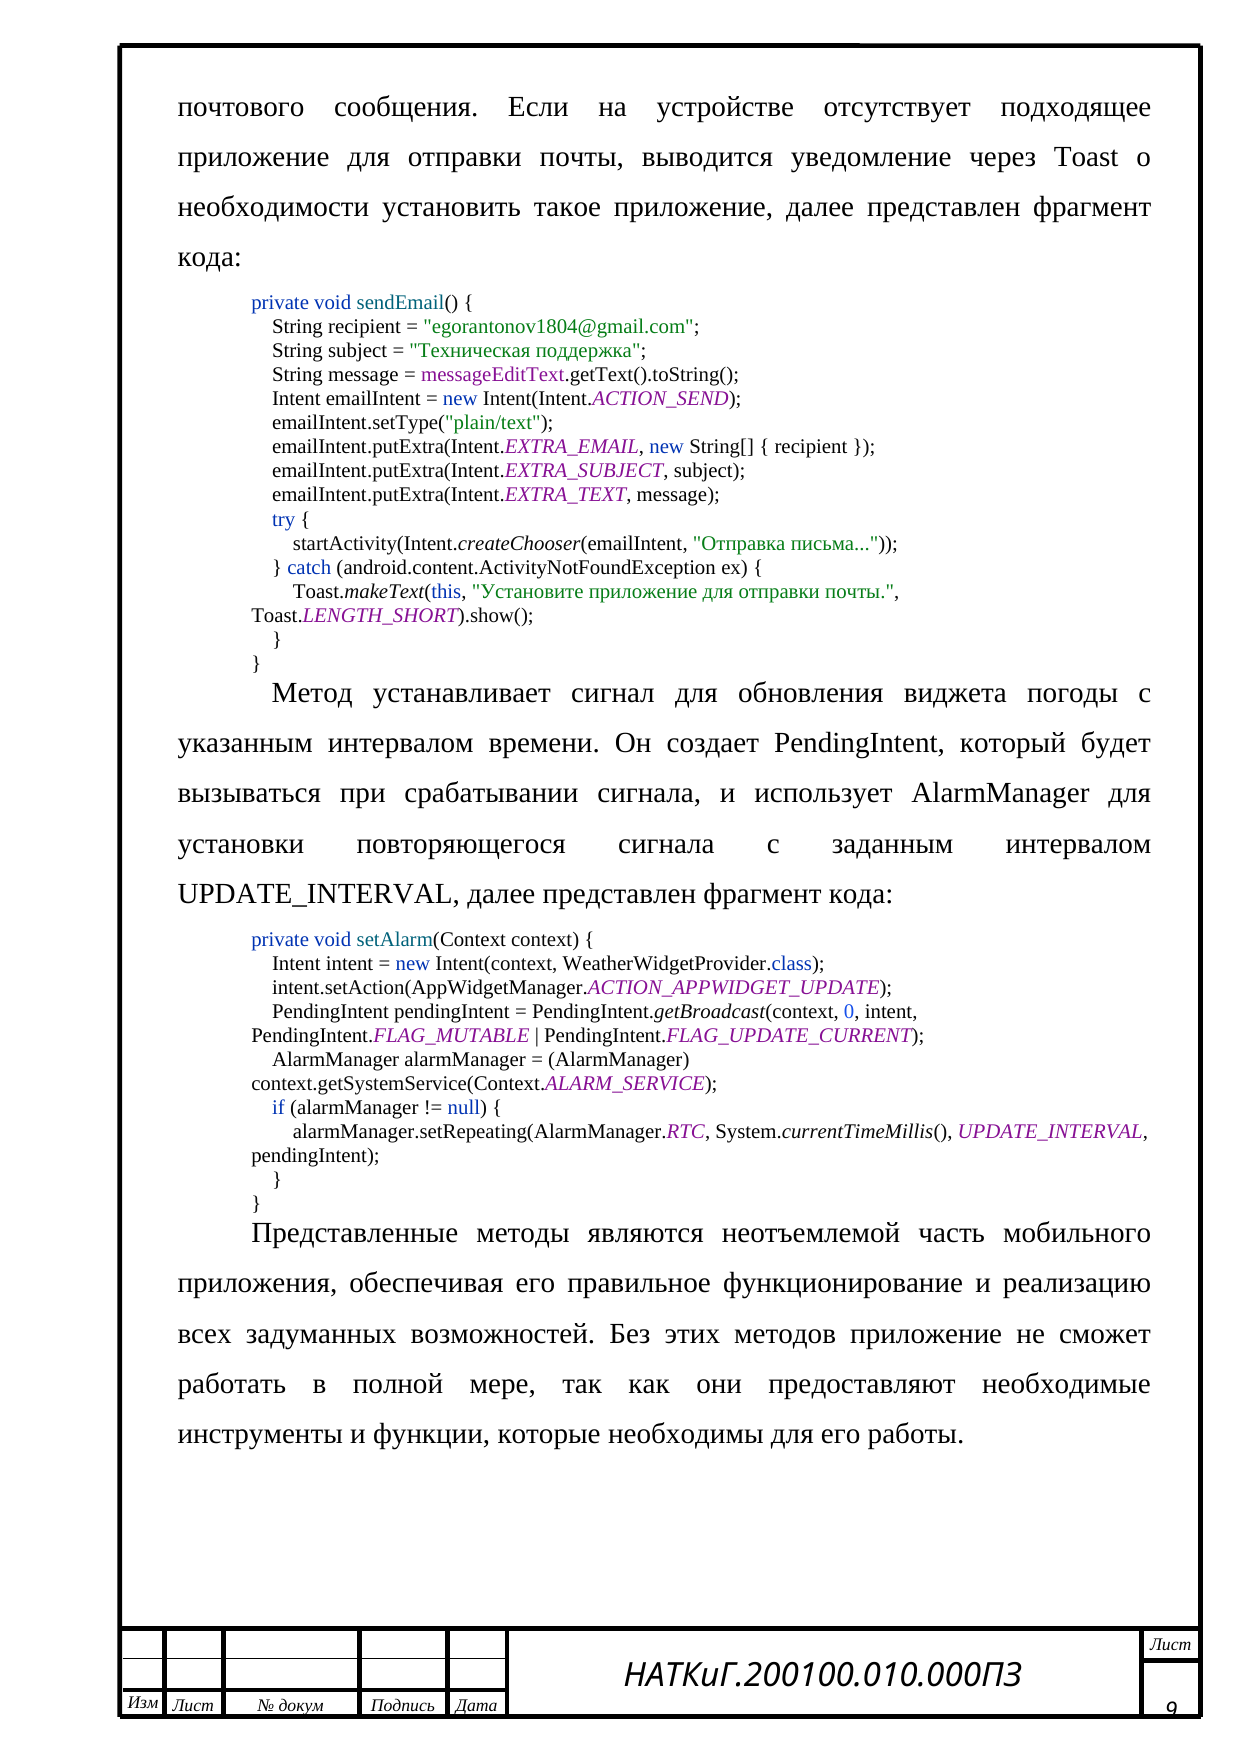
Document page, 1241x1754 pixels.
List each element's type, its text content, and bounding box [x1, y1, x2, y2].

text private void setAlarm(Context context) { Intent intent = new Intent(context, WeatherWidgetProvider.class); intent.setAction(AppWidgetManager.ACTION_APPWIDGET_UPDATE); PendingIntent pendingIntent = PendingIntent.getBroadcast(context, 0, intent, PendingIntent.FLAG_MUTABLE | PendingIntent.FLAG_UPDATE_CURRENT); AlarmManager alarmManager = (AlarmManager) context.getSystemService(Context.ALARM_SERVICE); if (alarmManager != null) { alarmManager.setRepeating(AlarmManager.RTC, System.currentTimeMillis(), UPDATE_INTERVAL, pendingIntent); } } [251, 926, 1152, 1215]
picture [374, 934, 378, 945]
text Метод устанавливает сигнал для обновления виджета погоды с указанным интервалом времени. Он создает PendingIntent, который будет вызываться при срабатывании сигнала, и использует AlarmManager для установки повторяющегося сигнала с заданным интервалом UPDATE_INTERVAL, далее представлен фрагмент кода: [177, 675, 1152, 910]
picture [378, 935, 388, 946]
picture [409, 936, 418, 944]
text Представленные методы являются неотъемлемой часть мобильного приложения, обеспечивая его правильное функционирование и реализацию всех задуманных возможностей. Без этих методов приложение не сможет работать в полной мере, так как они предоставляют необходимые инструменты и функции, которые необходимы для его работы. [177, 1215, 1152, 1450]
text private void sendEmail() { String recipient = "egorantonov1804@gmail.com"; String subject = "Техническая поддержка"; String message = messageEditText.getText().toString(); Intent emailIntent = new Intent(Intent.ACTION_SEND); emailIntent.setType("plain/text"); emailIntent.putExtra(Intent.EXTRA_EMAIL, new String[] { recipient }); emailIntent.putExtra(Intent.EXTRA_SUBJECT, subject); emailIntent.putExtra(Intent.EXTRA_TEXT, message); try { startActivity(Intent.createChooser(emailIntent, "Отправка письма...")); } catch (android.content.ActivityNotFoundException ex) { Toast.makeText(this, "Установите приложение для отправки почты.", Toast.LENGTH_SHORT).show(); } } [251, 290, 1152, 675]
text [177, 89, 1152, 273]
